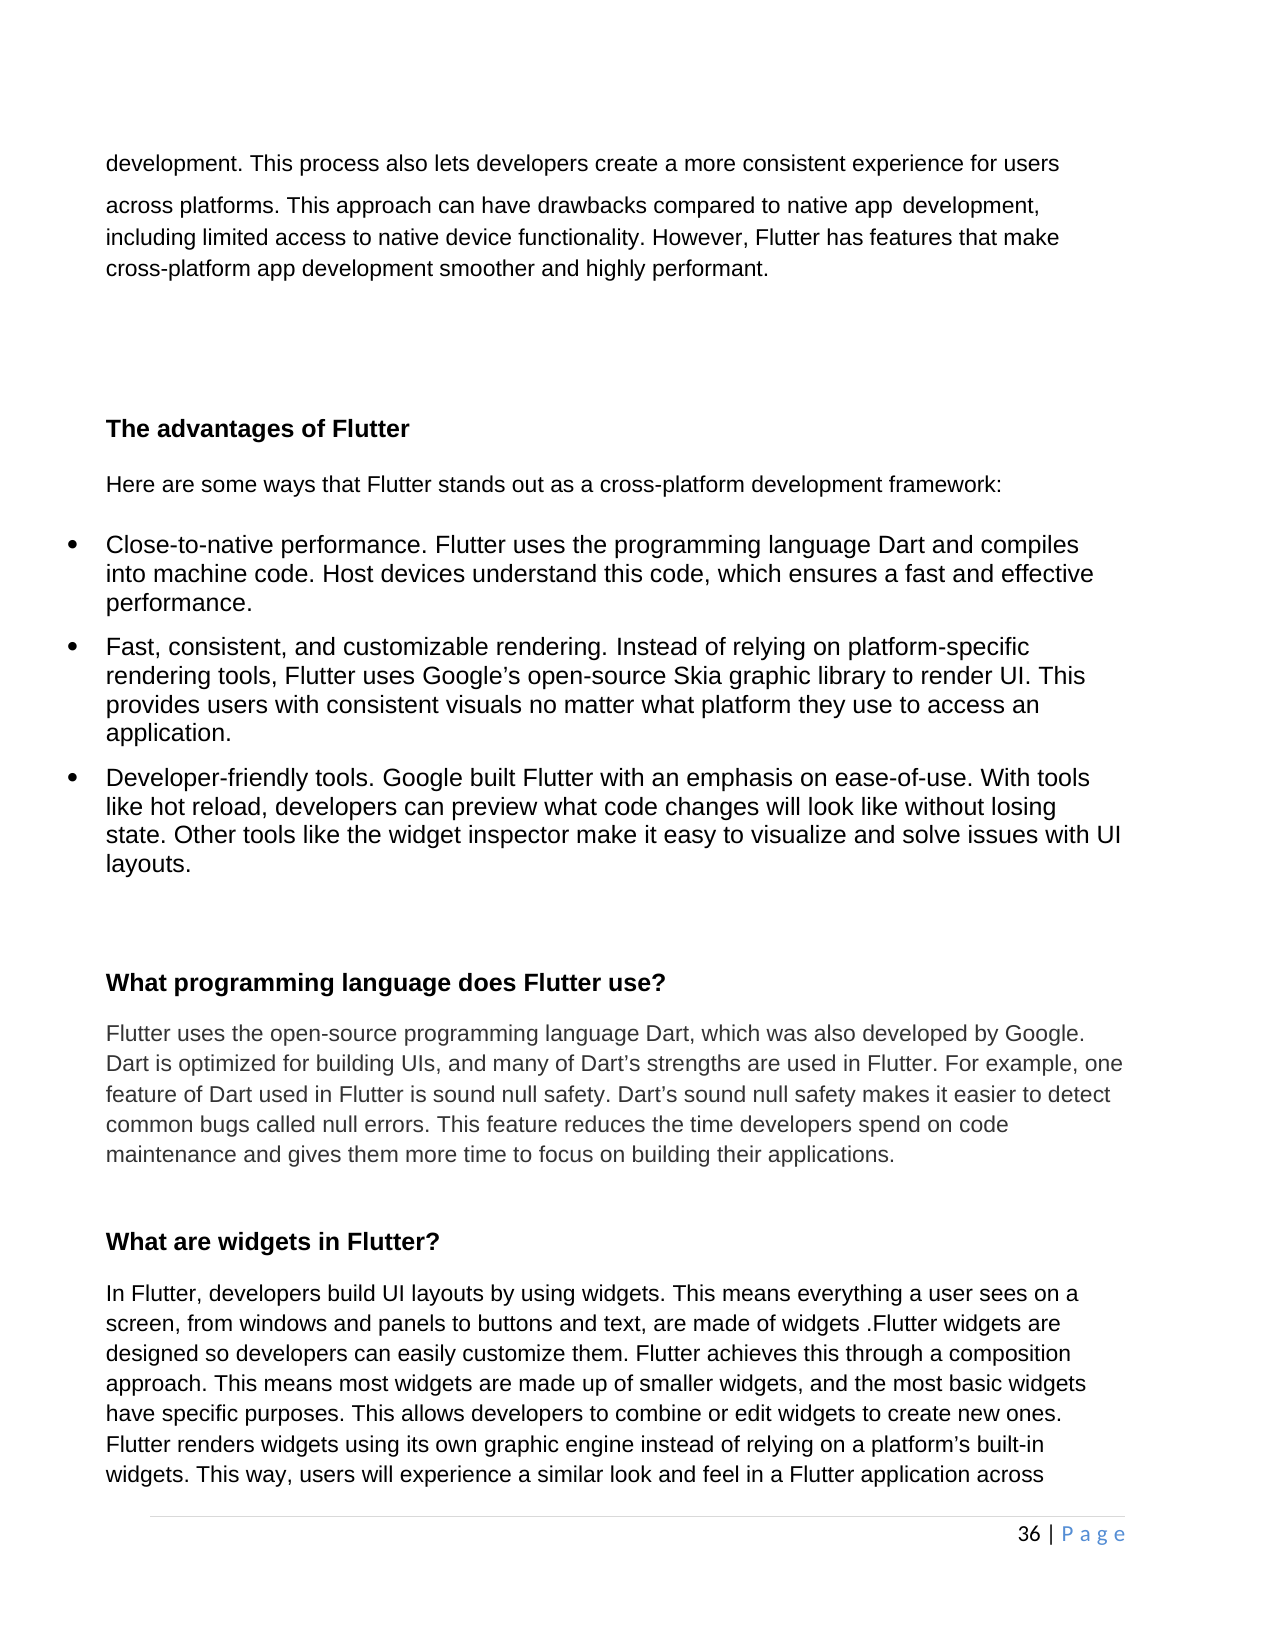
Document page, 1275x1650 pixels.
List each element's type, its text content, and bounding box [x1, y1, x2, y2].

subtitle What are widgets in Flutter? [106, 1227, 1125, 1256]
subtitle The advantages of Flutter [106, 414, 1125, 443]
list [106, 150, 1125, 281]
list Close-to-native performance. Flutter uses the programming language Dart and compiles into machine code. Host devices understand this code, which ensures a fast and effective performance. [68, 530, 1125, 616]
subtitle What programming language does Flutter use? [106, 968, 1125, 997]
list Flutter uses the open-source programming language Dart, which was also developed by Google. Dart is optimized for building UIs, and many of Dart’s strengths are used in Flutter. For example, one feature of Dart used in Flutter is sound null safety. Dart’s sound null safety makes it easier to detect common bugs called null errors. This feature reduces the time developers spend on code maintenance and gives them more time to focus on building their applications. [106, 1020, 1125, 1167]
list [106, 1279, 1125, 1487]
list Fast, consistent, and customizable rendering. Instead of relying on platform-specific rendering tools, Flutter uses Google’s open-source Skia graphic library to render UI. This provides users with consistent visuals no matter what platform they use to access an application. [68, 632, 1125, 747]
list Developer-friendly tools. Google built Flutter with an emphasis on ease-of-use. With tools like hot reload, developers can preview what code changes will look like without losing state. Other tools like the widget inspector make it easy to visualize and solve issues with UI layouts. [68, 763, 1125, 878]
list Here are some ways that Flutter stands out as a cross-platform development framework: [106, 471, 1125, 497]
